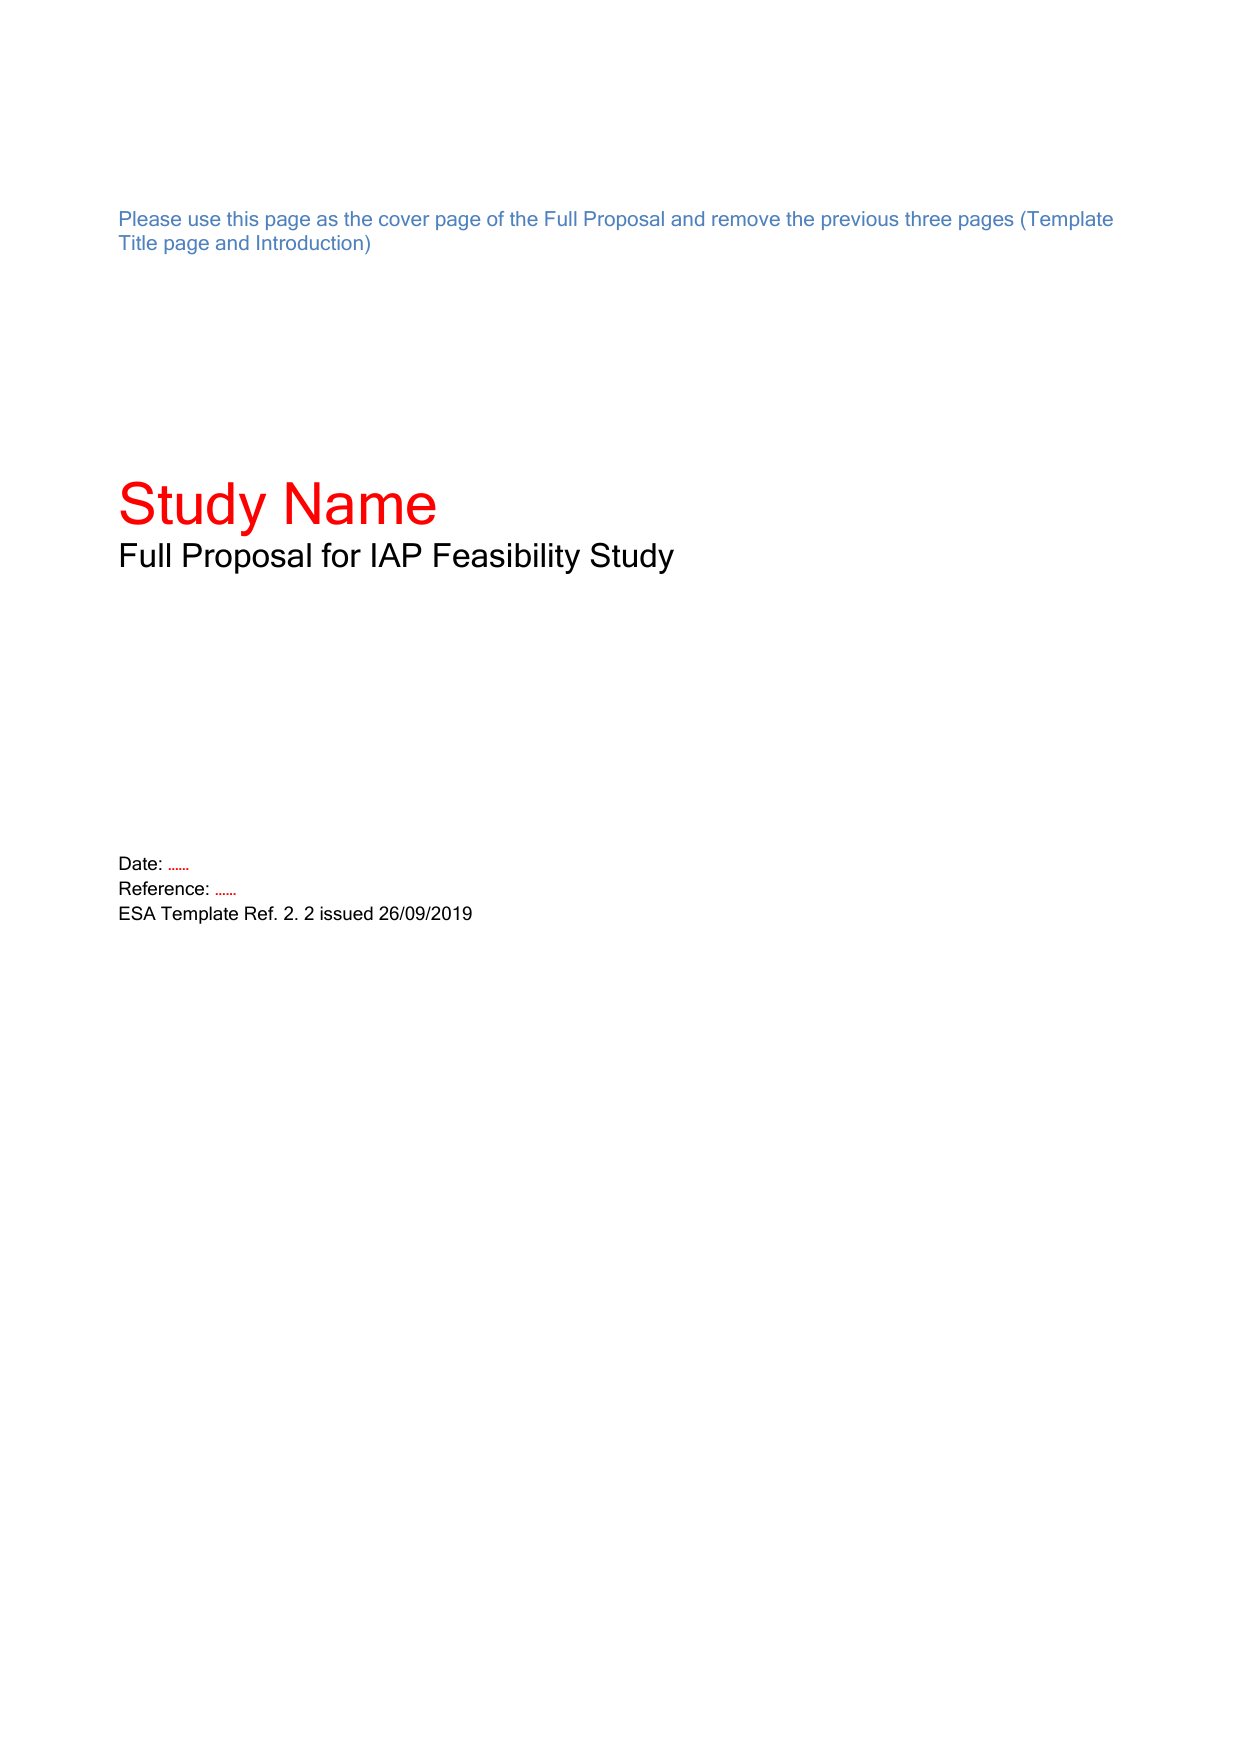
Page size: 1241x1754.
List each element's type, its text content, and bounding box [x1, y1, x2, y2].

text Study Name [118, 471, 1122, 537]
text Please use this page as the cover page of the Full Proposal and remove the previous three pages (Template Title page and Introduction) [118, 207, 1122, 254]
text Reference: …… [118, 874, 1122, 899]
text ESA Template Ref. 2. 2 issued 26/09/2019 [118, 899, 1122, 924]
text Date: …… [118, 849, 1122, 874]
text Full Proposal for IAP Feasibility Study [118, 537, 1122, 574]
